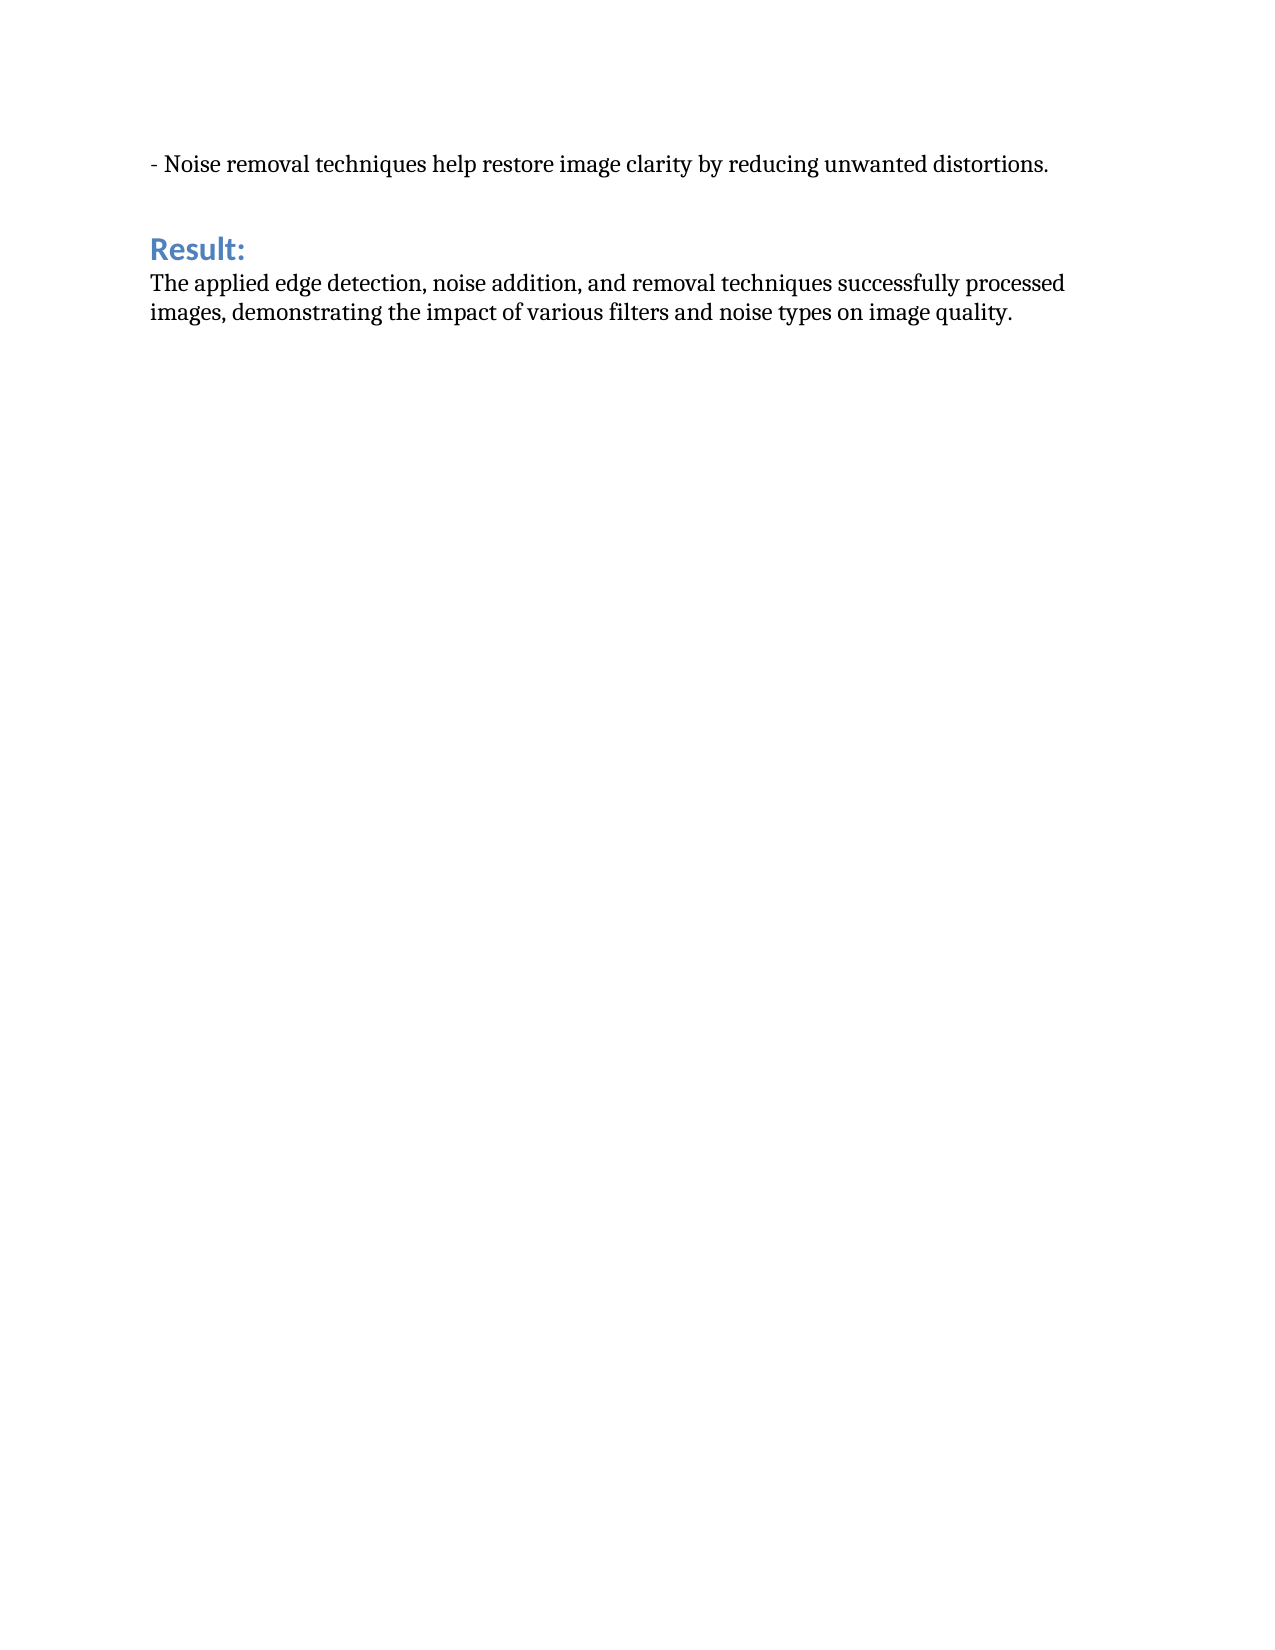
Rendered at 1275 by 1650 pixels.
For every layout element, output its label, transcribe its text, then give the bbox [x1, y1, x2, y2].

text Result: The applied edge detection, noise addition, and removal techniques successfully processed images, demonstrating the impact of various filters and noise types on image quality. [150, 228, 1125, 355]
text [150, 150, 1125, 207]
